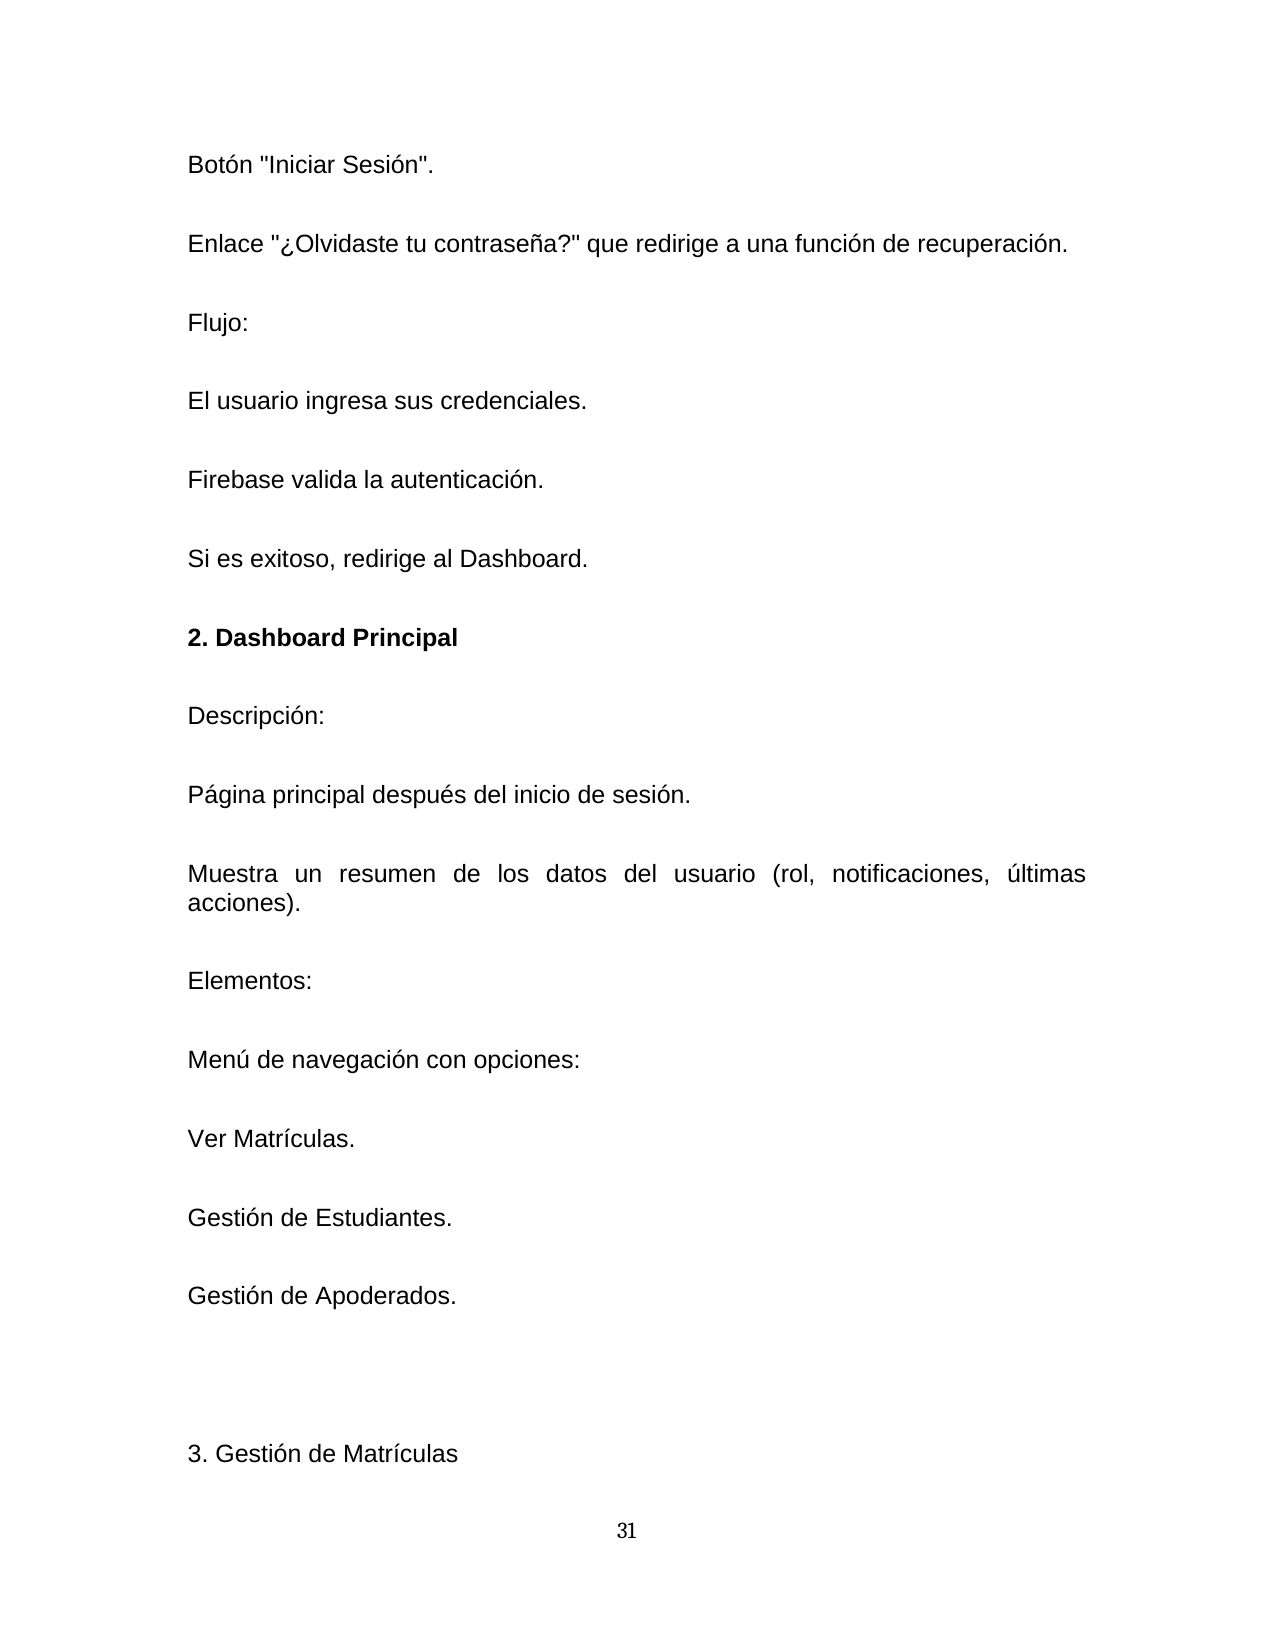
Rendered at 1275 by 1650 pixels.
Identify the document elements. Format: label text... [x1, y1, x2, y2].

subtitle 2. Dashboard Principal [187, 622, 1087, 651]
subtitle Firebase valida la autenticación. [187, 465, 1087, 494]
subtitle Elementos: [187, 966, 1087, 995]
subtitle Enlace "¿Olvidaste tu contraseña?" que redirige a una función de recuperación. [187, 229, 1087, 257]
subtitle Página principal después del inicio de sesión. [187, 780, 1087, 809]
subtitle El usuario ingresa sus credenciales. [187, 386, 1087, 415]
subtitle Menú de navegación con opciones: [187, 1045, 1087, 1074]
subtitle Muestra un resumen de los datos del usuario (rol, notificaciones, últimas acciones). [187, 859, 1087, 916]
subtitle Ver Matrículas. [187, 1124, 1087, 1152]
subtitle Flujo: [187, 307, 1087, 336]
subtitle Gestión de Estudiantes. [187, 1202, 1087, 1231]
subtitle Gestión de Apoderados. [187, 1281, 1087, 1310]
subtitle 3. Gestión de Matrículas [187, 1439, 1087, 1467]
subtitle Si es exitoso, redirige al Dashboard. [187, 544, 1087, 572]
subtitle Botón "Iniciar Sesión". [187, 150, 1087, 179]
subtitle Descripción: [187, 701, 1087, 730]
